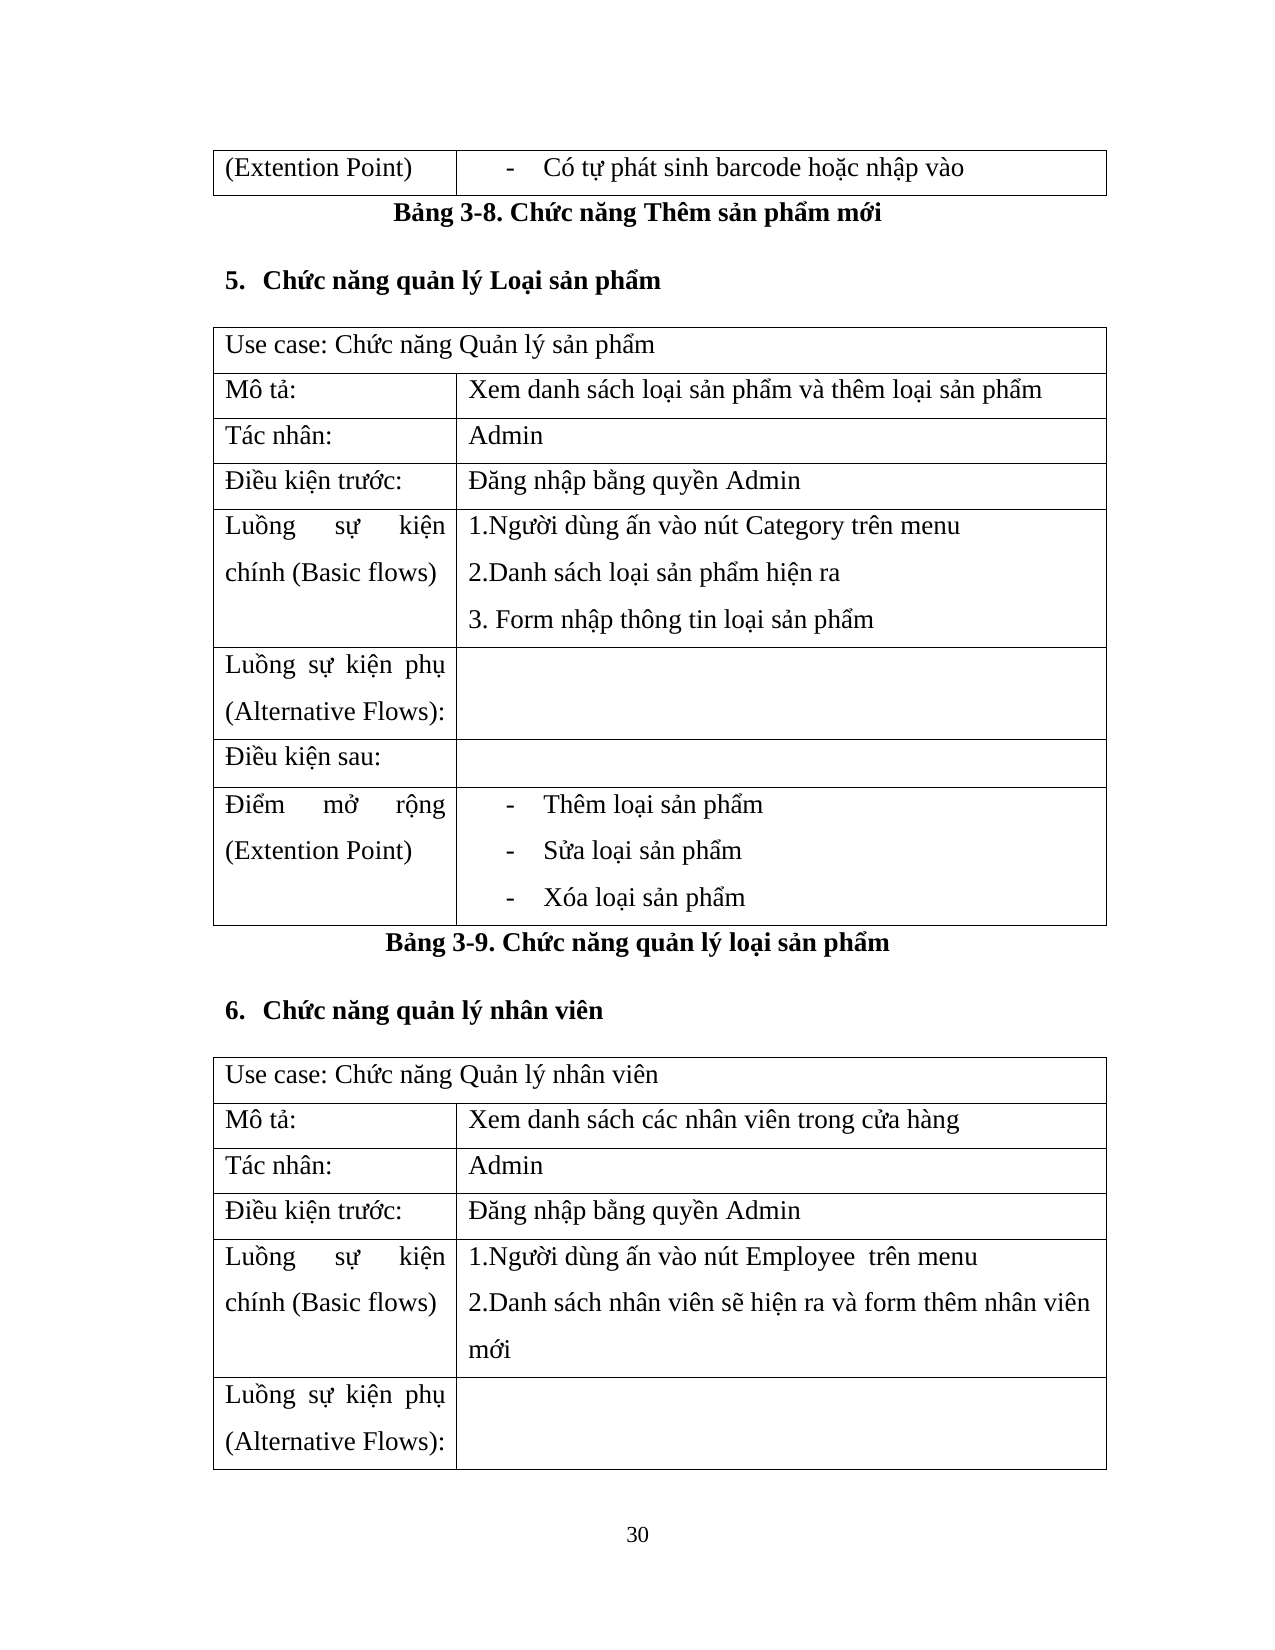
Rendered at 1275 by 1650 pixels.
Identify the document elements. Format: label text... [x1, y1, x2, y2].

table_header Use case: Chức năng Quản lý sản phẩm [214, 328, 1106, 372]
table_cell 1.Người dùng ấn vào nút Employee trên menu 2.Danh sách nhân viên sẽ hiện ra và form thêm nhân viên mới [457, 1240, 1106, 1377]
list Chức năng quản lý nhân viên [225, 994, 1125, 1025]
table_cell Điểm mở rộng (Extention Point) [214, 788, 456, 925]
table_cell Điều kiện trước: [214, 464, 456, 508]
table_cell Luồng sự kiện chính (Basic flows) [214, 510, 456, 647]
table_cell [457, 151, 1106, 195]
table_header Use case: Chức năng Quản lý nhân viên [214, 1058, 1106, 1103]
table_cell Tác nhân: [214, 1149, 456, 1193]
table_cell [457, 740, 1106, 787]
table_cell Mô tả: [214, 374, 456, 418]
list Chức năng quản lý Loại sản phẩm [225, 264, 1125, 295]
table_cell [457, 648, 1106, 739]
text Bảng 3-9. Chức năng quản lý loại sản phẩm [150, 926, 1125, 958]
table_cell Đăng nhập bằng quyền Admin [457, 464, 1106, 508]
table_cell [457, 1378, 1106, 1469]
text Bảng 3-8. Chức năng Thêm sản phẩm mới [150, 196, 1125, 227]
table_cell Mô tả: [214, 1104, 456, 1148]
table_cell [214, 151, 456, 195]
table_cell Xem danh sách các nhân viên trong cửa hàng [457, 1104, 1106, 1148]
table_cell Admin [457, 419, 1106, 463]
table_cell Điều kiện trước: [214, 1194, 456, 1238]
table_cell Luồng sự kiện phụ (Alternative Flows): [214, 648, 456, 739]
table_cell Luồng sự kiện phụ (Alternative Flows): [214, 1378, 456, 1469]
table_cell Tác nhân: [214, 419, 456, 463]
table_cell Điều kiện sau: [214, 740, 456, 787]
table_cell Admin [457, 1149, 1106, 1193]
table_cell Xem danh sách loại sản phẩm và thêm loại sản phẩm [457, 374, 1106, 418]
table_cell Đăng nhập bằng quyền Admin [457, 1194, 1106, 1238]
table_cell Thêm loại sản phẩm Sửa loại sản phẩm Xóa loại sản phẩm [457, 788, 1106, 925]
table_cell 1.Người dùng ấn vào nút Category trên menu 2.Danh sách loại sản phẩm hiện ra 3. Form nhập thông tin loại sản phẩm [457, 510, 1106, 647]
table_cell Luồng sự kiện chính (Basic flows) [214, 1240, 456, 1377]
